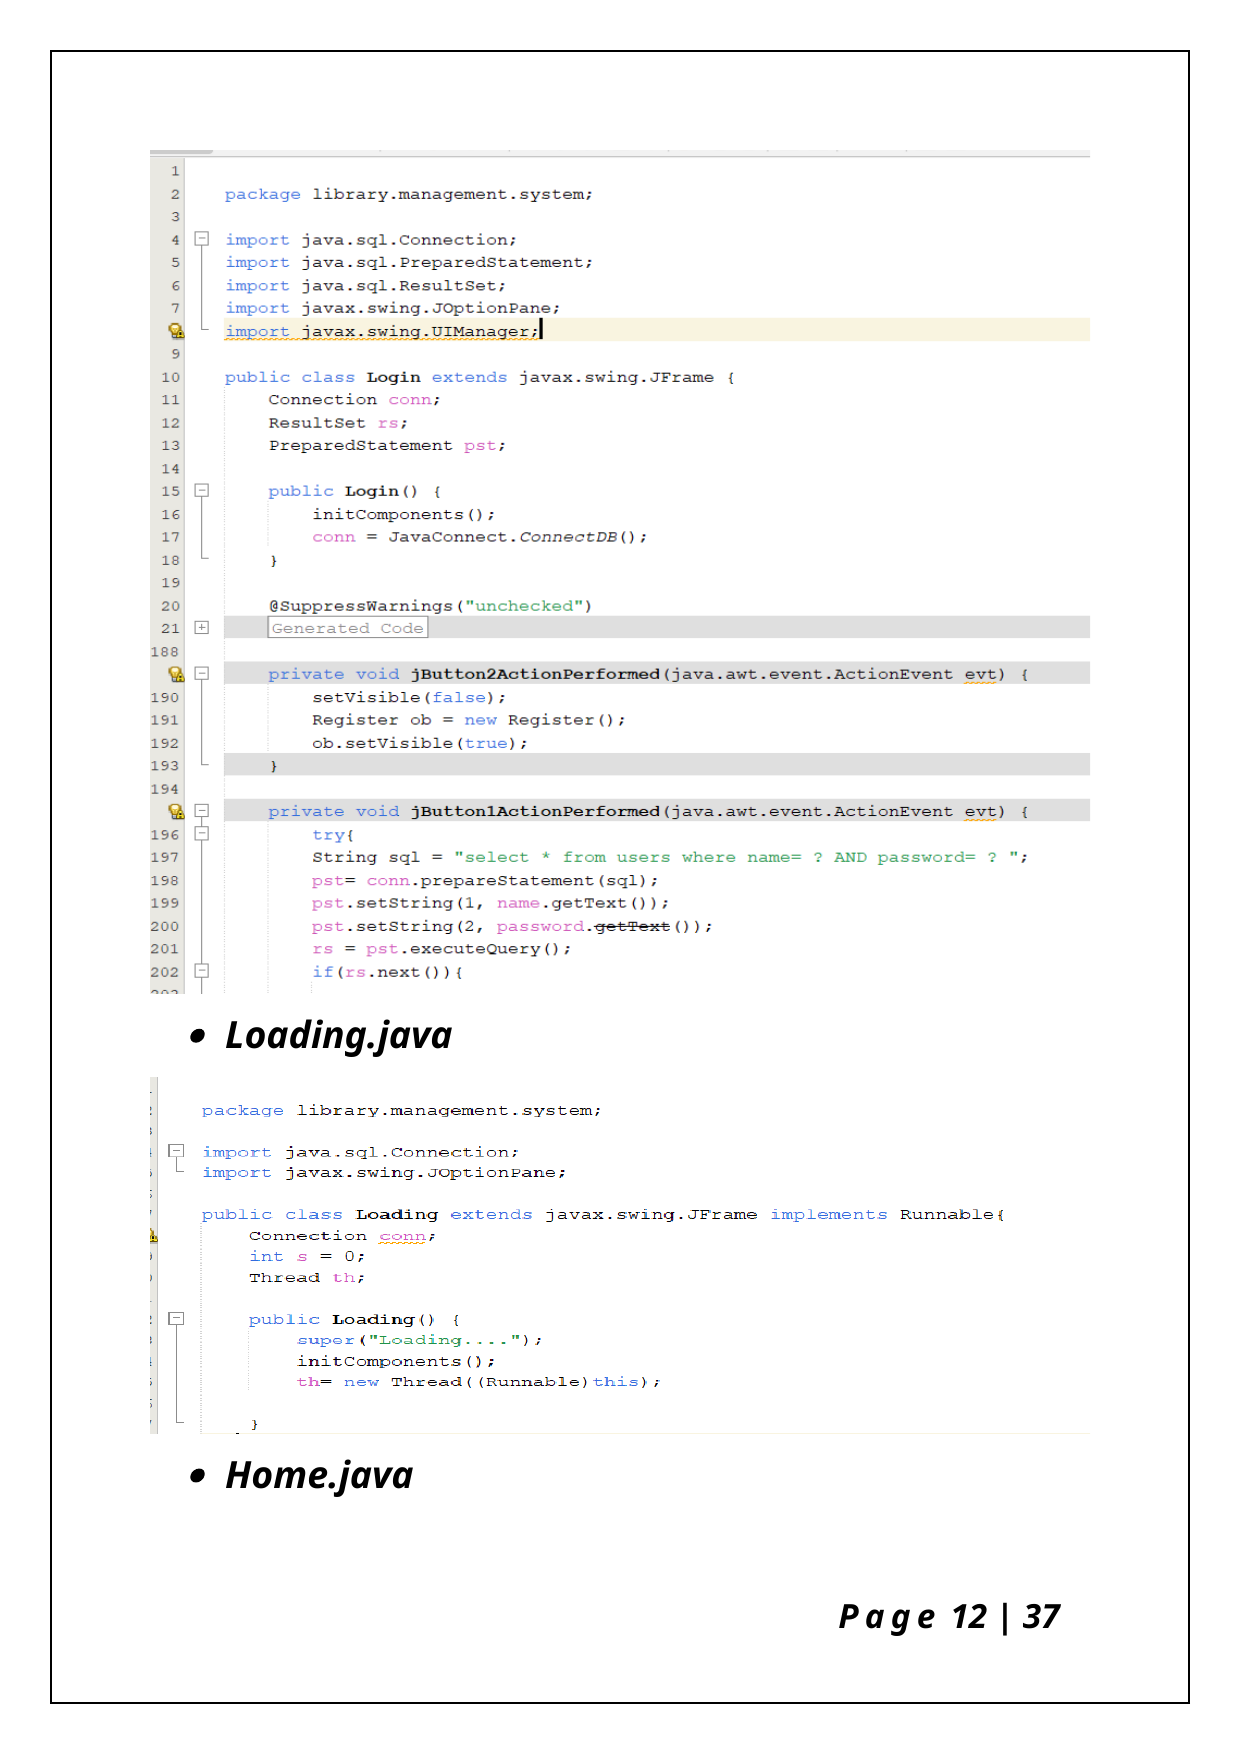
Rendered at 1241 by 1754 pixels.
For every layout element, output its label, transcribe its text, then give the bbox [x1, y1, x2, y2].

picture [150, 1077, 1091, 1434]
list Loading.java [187, 1009, 1090, 1060]
list Home.java [187, 1449, 1090, 1500]
picture [150, 150, 1091, 994]
